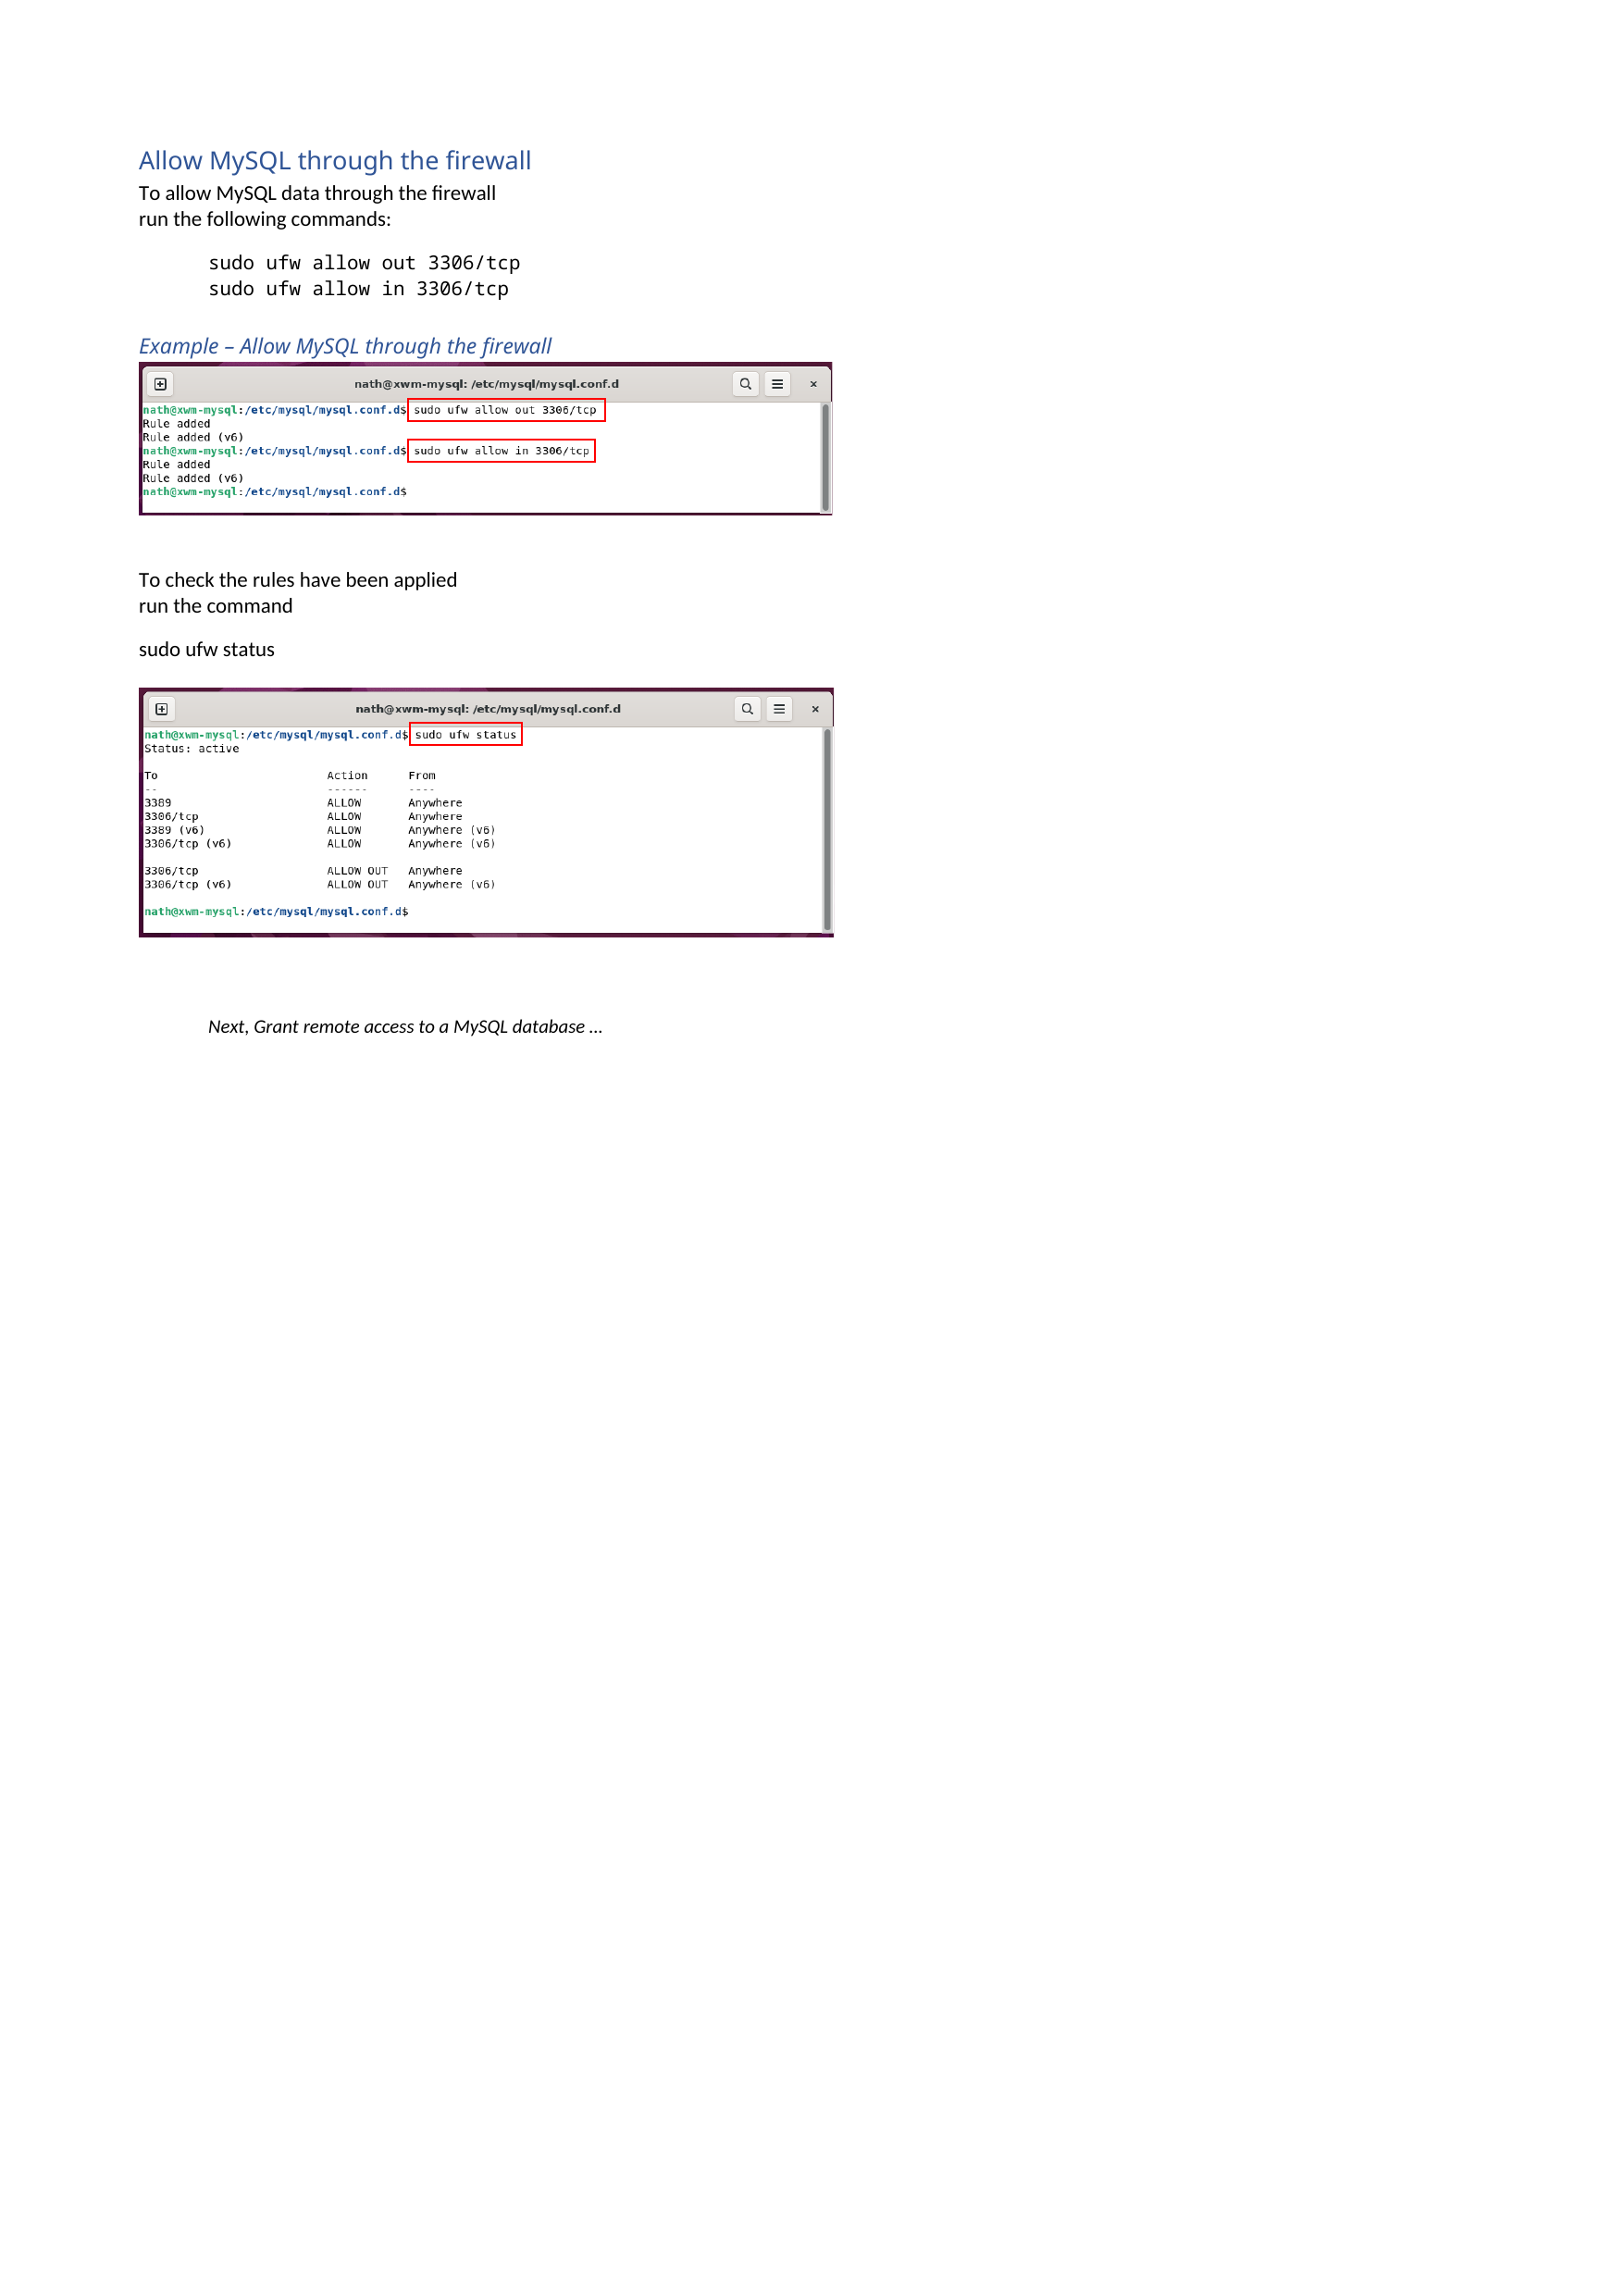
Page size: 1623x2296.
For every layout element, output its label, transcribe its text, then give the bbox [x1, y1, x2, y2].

text run the command [139, 593, 1484, 618]
text To allow MySQL data through the firewall [139, 180, 1484, 205]
subtitle Example – Allow MySQL through the firewall [139, 331, 1484, 360]
text sudo ufw status [139, 636, 1484, 662]
picture [139, 688, 835, 937]
text To check the rules have been applied [139, 566, 1484, 593]
subtitle Allow MySQL through the firewall [139, 143, 1484, 177]
text sudo ufw allow in 3306/tcp [208, 275, 1484, 302]
picture [139, 362, 833, 515]
text run the following commands: [139, 205, 1484, 231]
text sudo ufw allow out 3306/tcp [208, 249, 1484, 275]
text Next, Grant remote access to a MySQL database … [139, 1014, 1484, 1038]
